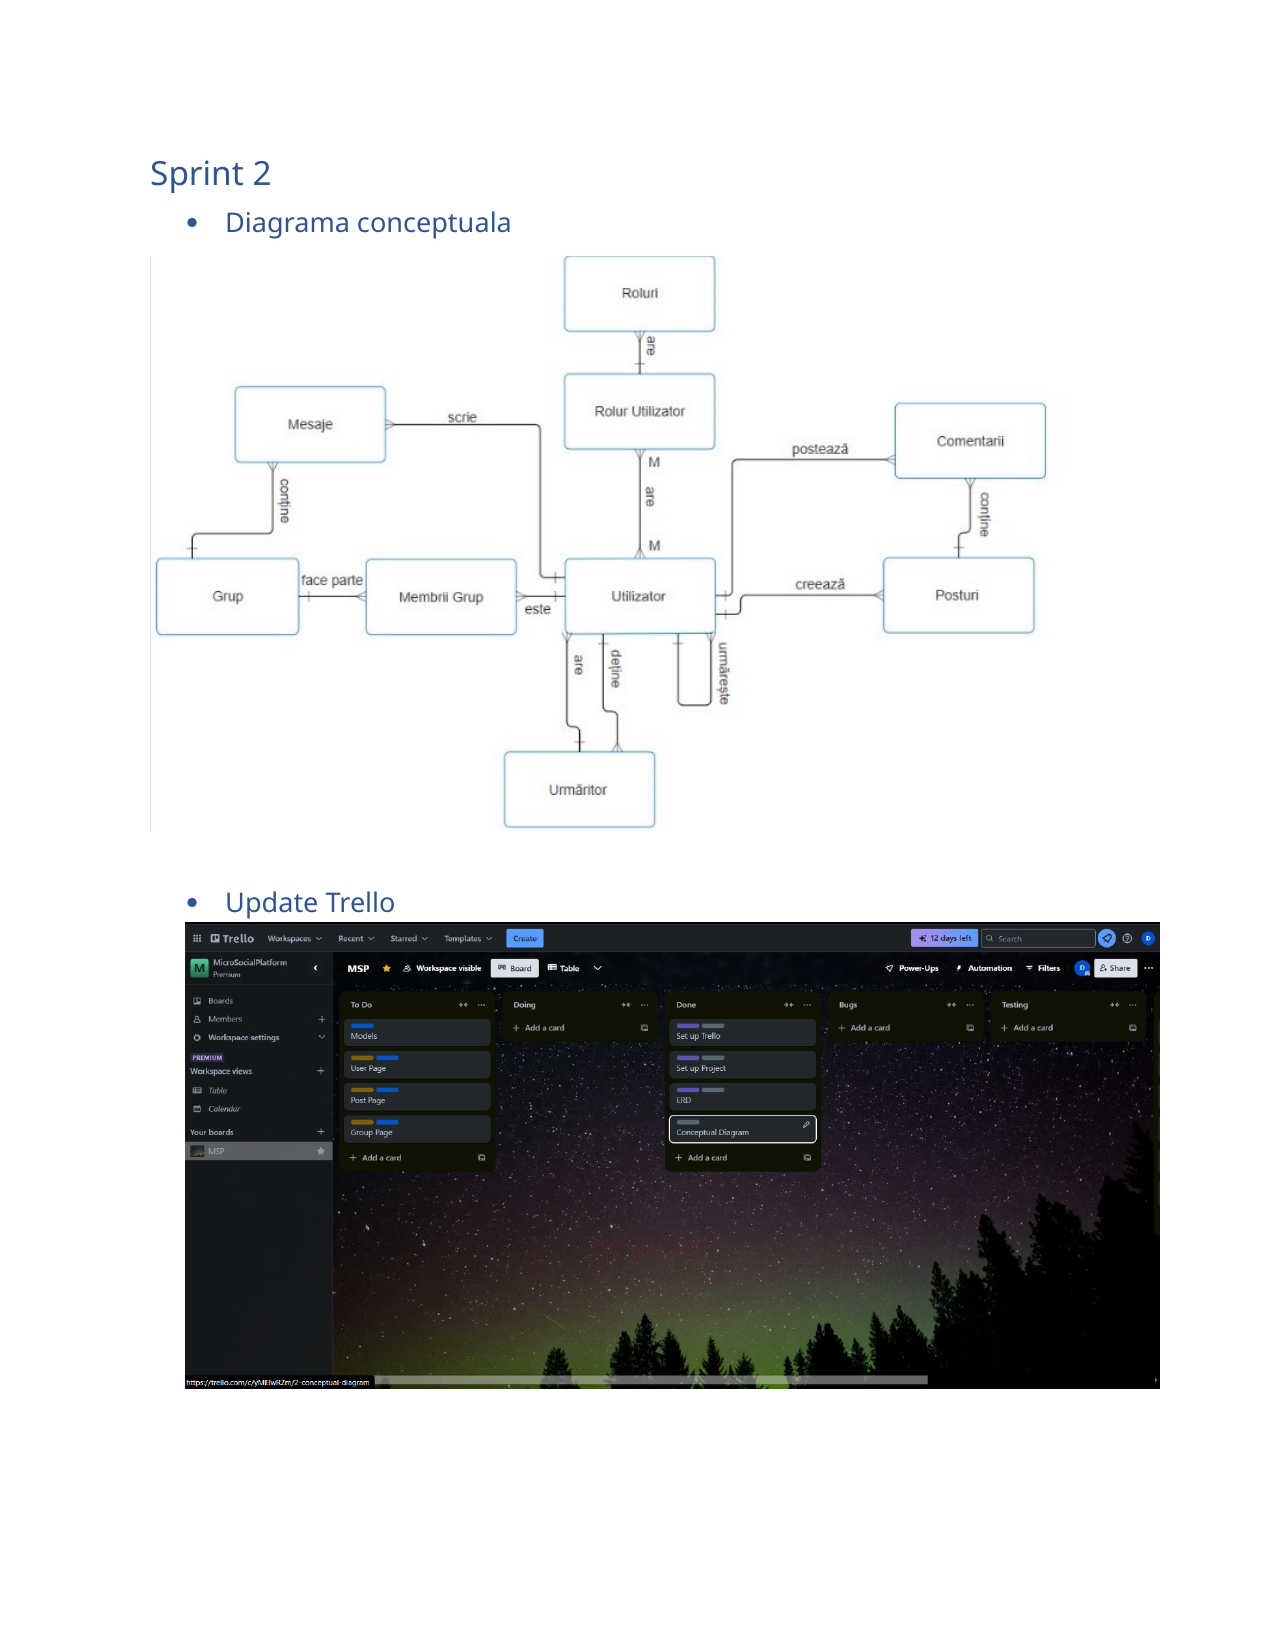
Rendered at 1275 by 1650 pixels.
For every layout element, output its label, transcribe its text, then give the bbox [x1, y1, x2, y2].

subtitle Sprint 2 [150, 150, 1125, 195]
picture [150, 256, 1125, 832]
picture [185, 922, 1160, 1389]
subtitle Update Trello [187, 883, 1125, 920]
subtitle Diagrama conceptuala [187, 203, 1125, 240]
